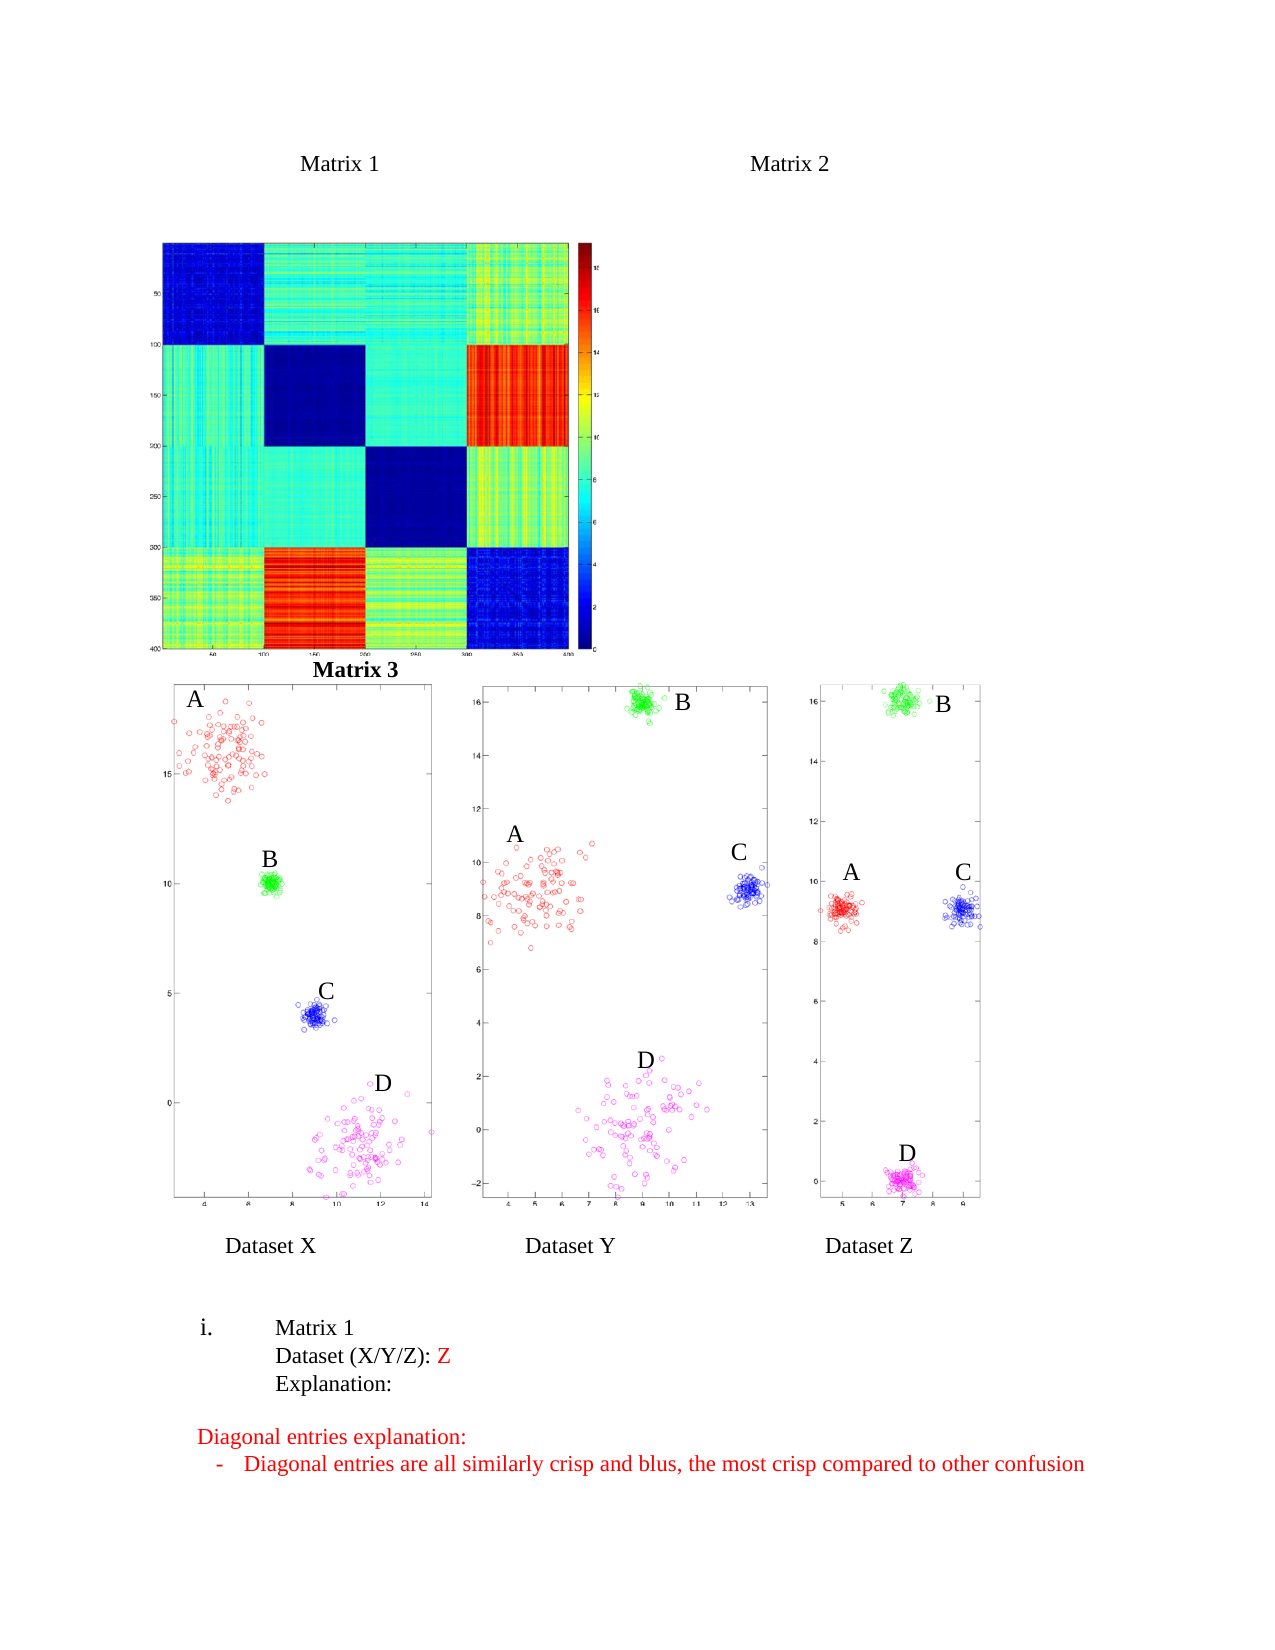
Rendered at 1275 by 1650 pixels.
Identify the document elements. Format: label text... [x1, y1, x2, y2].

picture [150, 242, 600, 656]
text Dataset (X/Y/Z): Z [275, 1341, 1125, 1369]
text Dataset X Dataset Y Dataset Z [150, 1232, 1125, 1258]
picture [809, 681, 983, 1206]
picture [471, 683, 770, 1206]
text Matrix 3 [313, 230, 1125, 682]
list Matrix 1 [200, 1312, 1125, 1341]
text Matrix 1 Matrix 2 [150, 150, 1125, 176]
picture [163, 683, 435, 1206]
text Explanation: [275, 1370, 1125, 1396]
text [216, 1450, 1111, 1476]
text Diagonal entries explanation: [197, 1423, 803, 1450]
